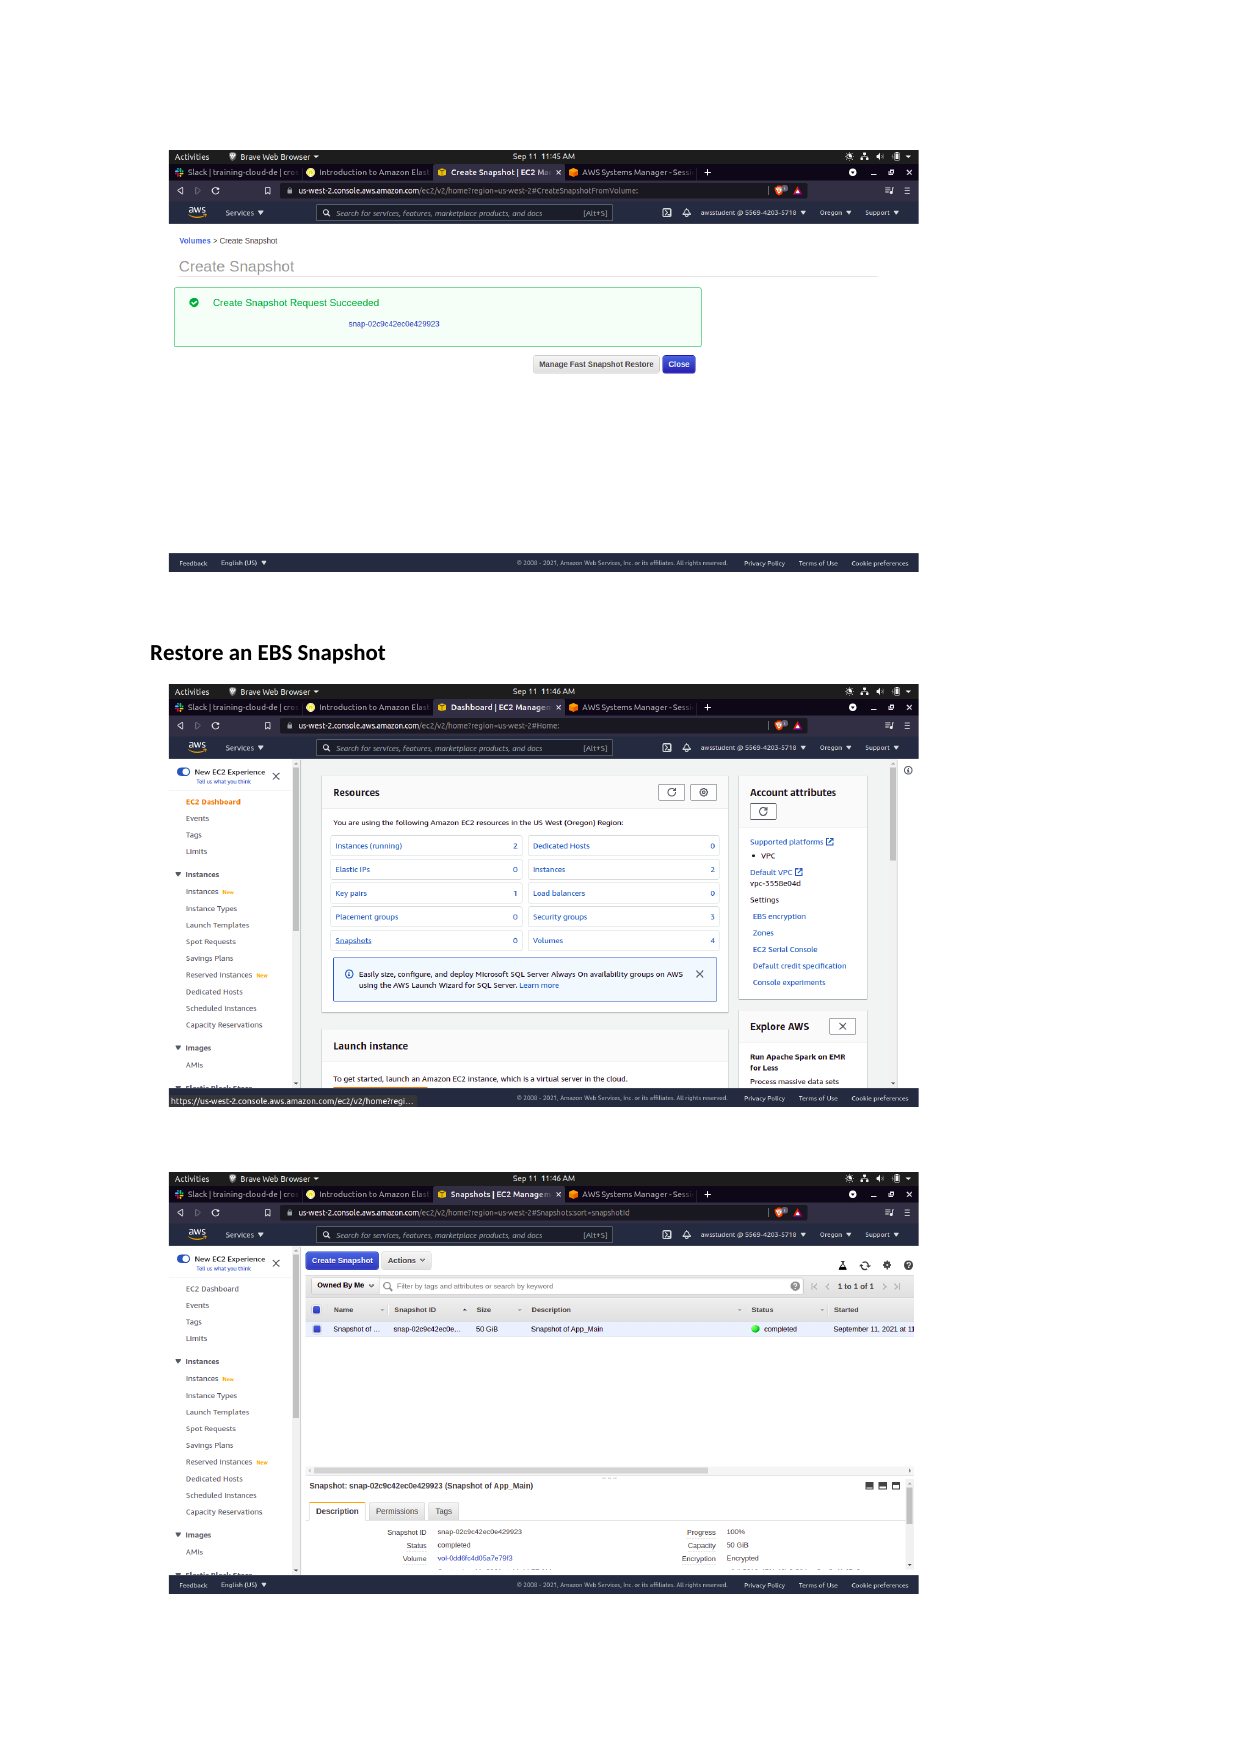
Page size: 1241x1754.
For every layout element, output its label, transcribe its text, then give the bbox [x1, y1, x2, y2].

text Restore an EBS Snapshot [150, 638, 1090, 666]
